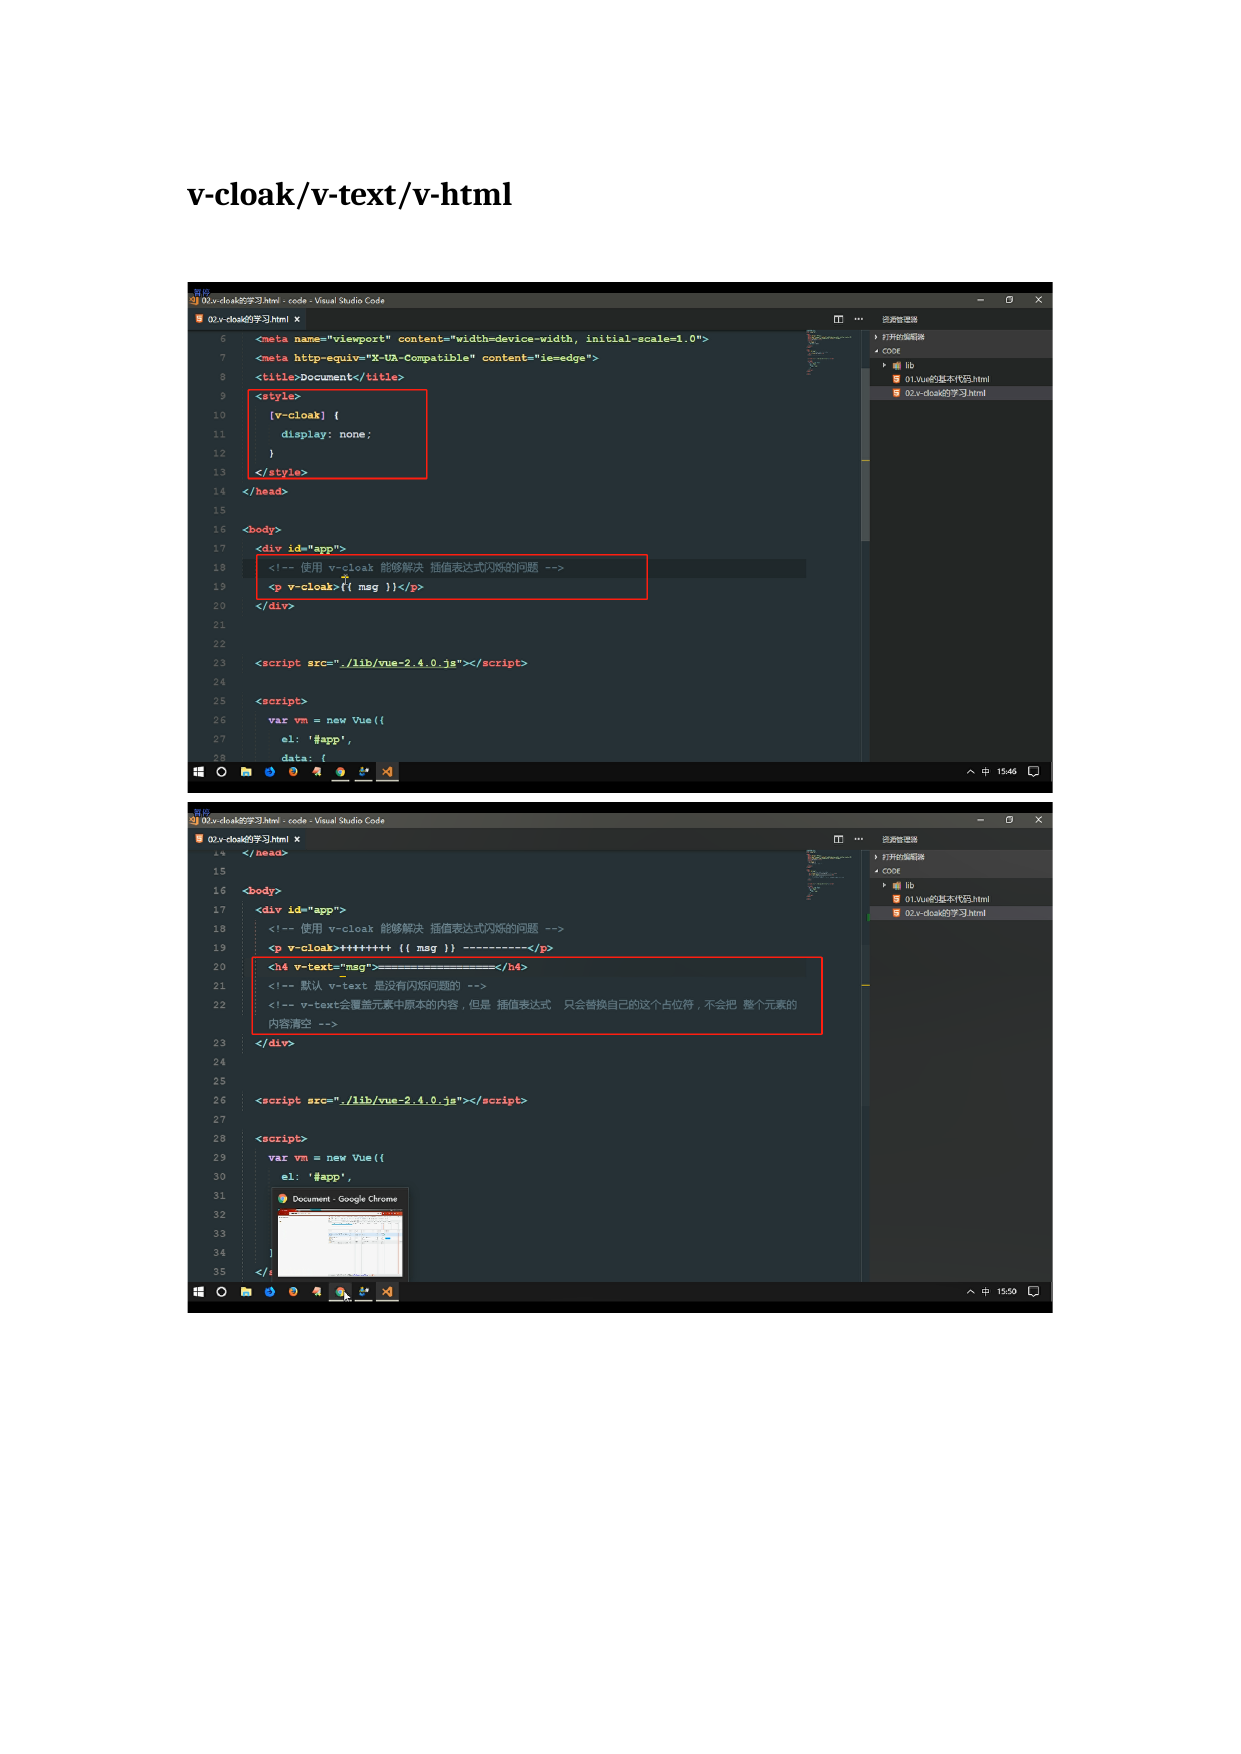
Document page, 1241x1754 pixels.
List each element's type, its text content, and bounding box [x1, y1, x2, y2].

subtitle v-cloak/v-text/v-html [187, 162, 1053, 227]
picture [187, 802, 1053, 1313]
picture [187, 282, 1053, 793]
